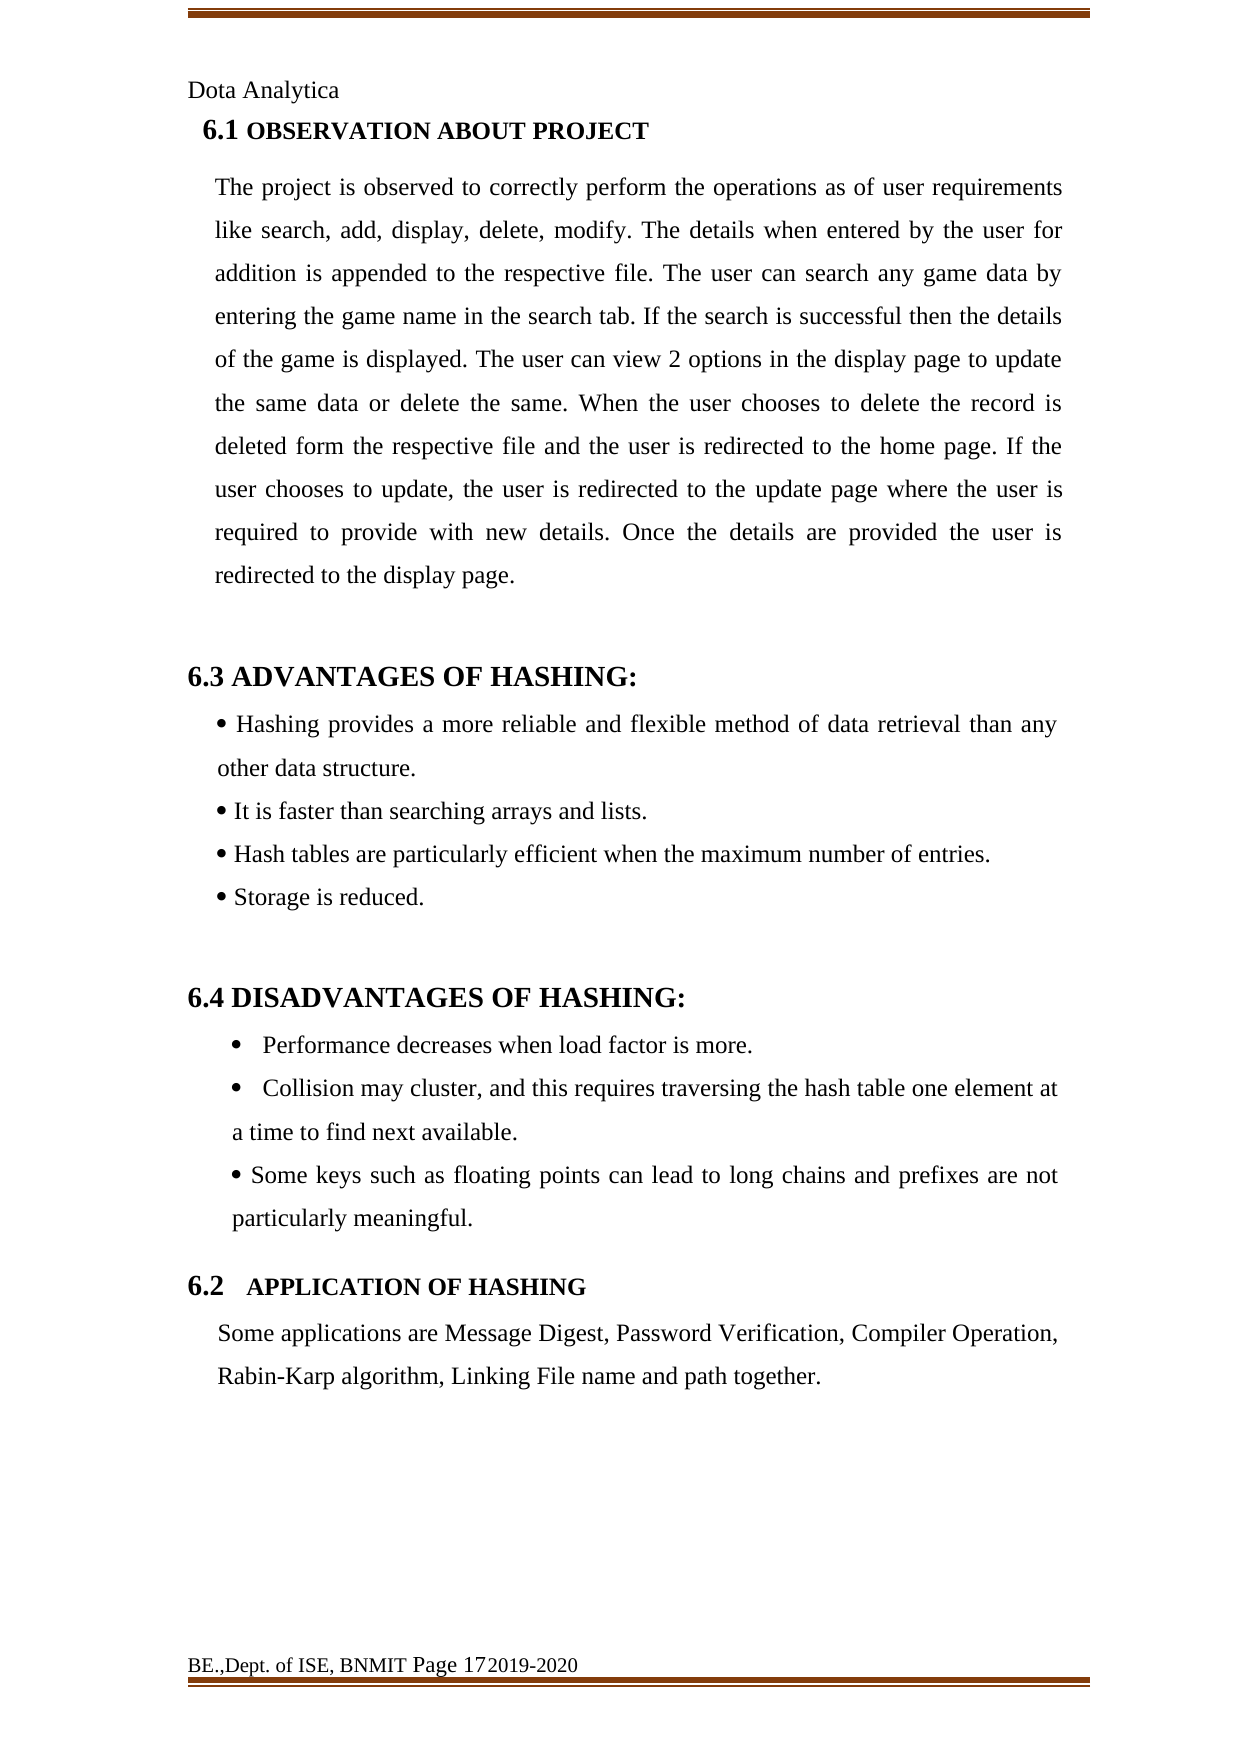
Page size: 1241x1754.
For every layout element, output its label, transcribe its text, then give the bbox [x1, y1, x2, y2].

subtitle APPLICATION OF HASHING [187, 1268, 1090, 1301]
text Hashing provides a more reliable and flexible method of data retrieval than any other data structure. [217, 709, 1059, 781]
text The project is observed to correctly perform the operations as of user requirements like search, add, display, delete, modify. The details when entered by the user for addition is appended to the respective file. The user can search any game data by entering the game name in the search tab. If the search is successful then the details of the game is displayed. The user can view 2 options in the display page to update the same data or delete the same. When the user chooses to delete the record is deleted form the respective file and the user is redirected to the home page. If the user chooses to update, the user is redirected to the update page where the user is required to provide with new details. Once the details are provided the user is redirected to the display page. [214, 172, 1063, 589]
text 6.4 DISADVANTAGES OF HASHING: [187, 980, 1063, 1013]
list Collision may cluster, and this requires traversing the hash table one element at a time to find next available. [232, 1073, 1059, 1145]
text 6.3 ADVANTAGES OF HASHING: [187, 659, 1063, 693]
text Some applications are Message Digest, Password Verification, Compiler Operation, Rabin-Karp algorithm, Linking File name and path together. [217, 1318, 1059, 1389]
subtitle OBSERVATION ABOUT PROJECT [202, 112, 1090, 146]
text Some keys such as floating points can lead to long chains and prefixes are not particularly meaningful. [232, 1160, 1059, 1232]
text It is faster than searching arrays and lists. [217, 796, 1059, 824]
list Performance decreases when load factor is more. [232, 1030, 1059, 1059]
text Hash tables are particularly efficient when the maximum number of entries. [217, 839, 1059, 868]
text Storage is reduced. [217, 882, 1059, 911]
